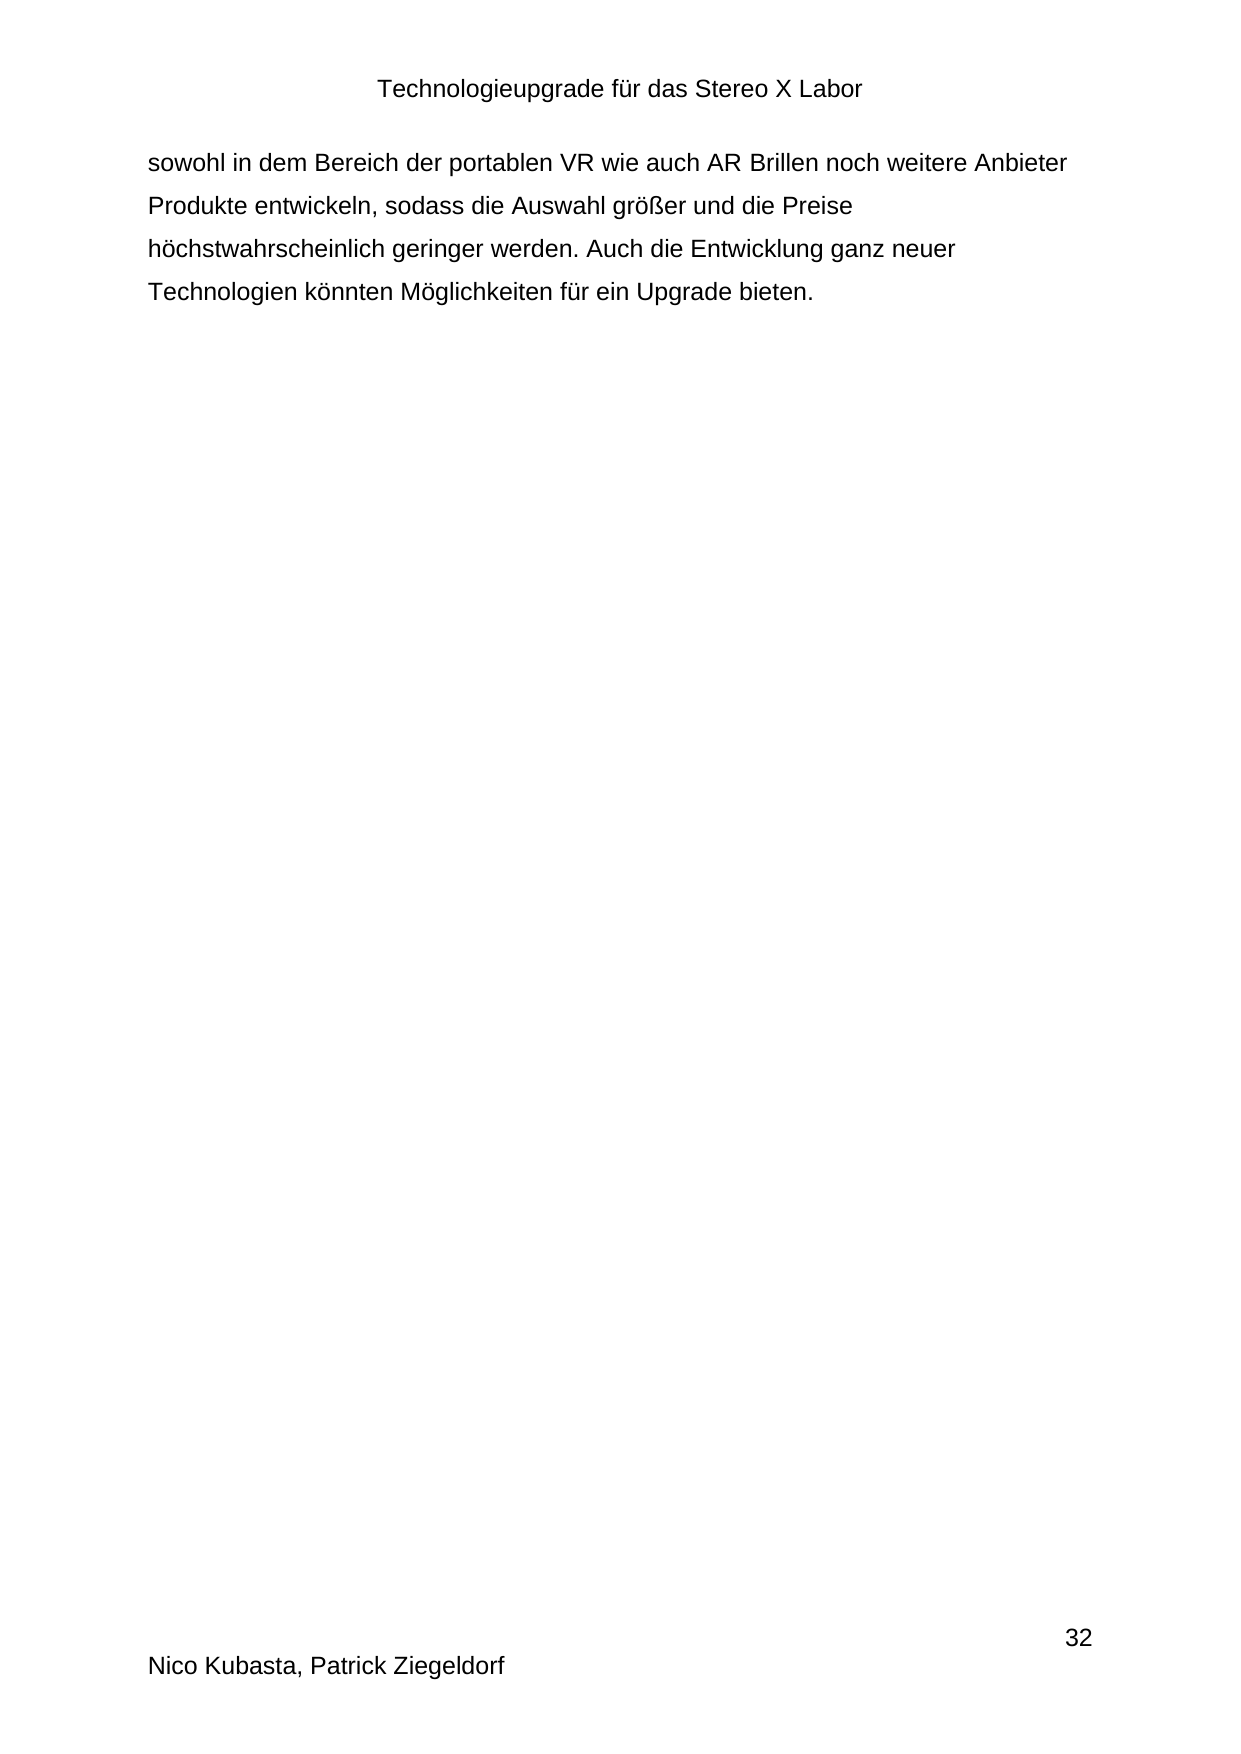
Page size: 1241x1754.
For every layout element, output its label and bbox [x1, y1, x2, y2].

text [148, 148, 1092, 306]
